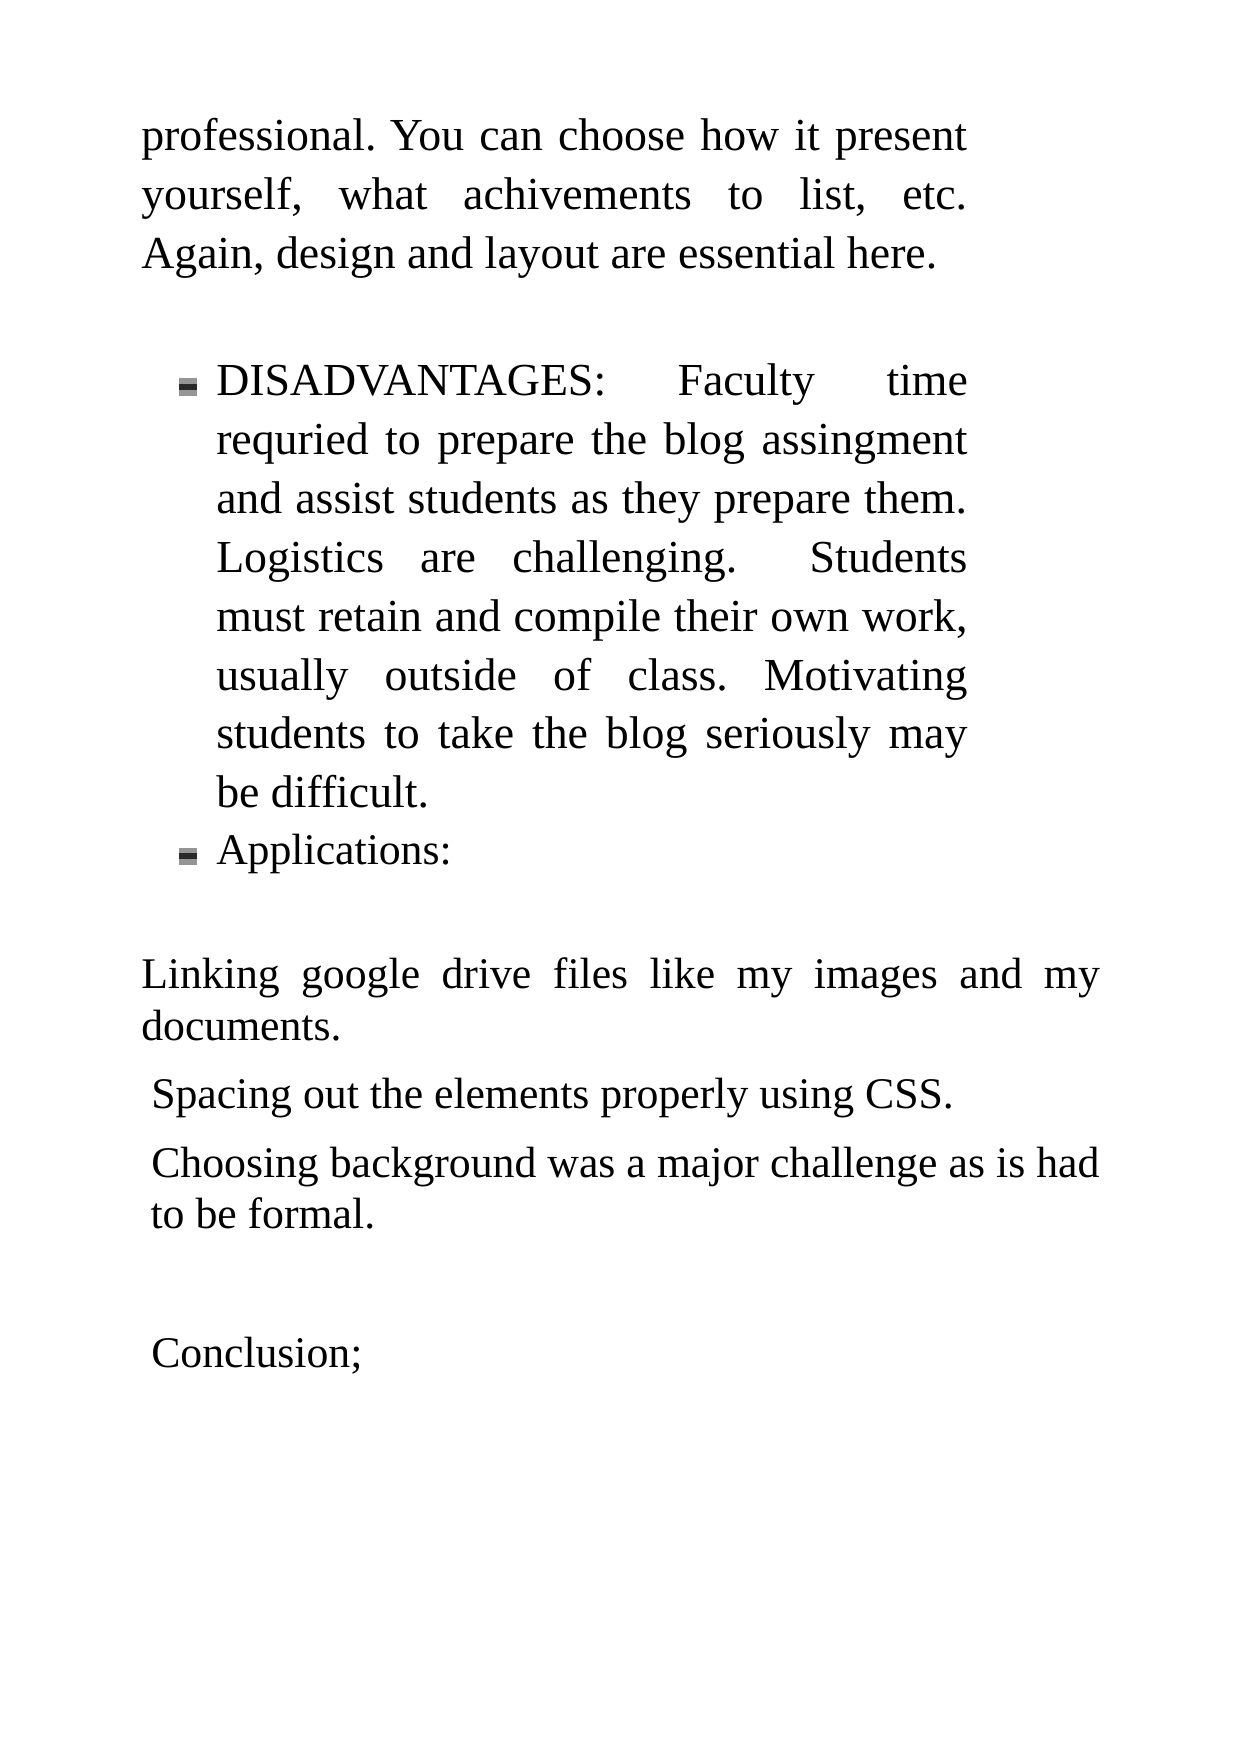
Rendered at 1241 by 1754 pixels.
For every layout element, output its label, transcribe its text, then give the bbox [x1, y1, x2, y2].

text professional. You can choose how it present yourself, what achivements to list, etc. Again, design and layout are essential here. [141, 108, 968, 279]
list Applications: [178, 824, 968, 874]
picture [179, 848, 197, 865]
text Linking google drive files like my images and my documents. [141, 948, 1101, 1050]
list DISADVANTAGES: Faculty time requried to prepare the blog assingment and assist students as they prepare them. Logistics are challenging. Students must retain and compile their own work, usually outside of class. Motivating students to take the blog seriously may be difficult. [178, 352, 968, 818]
text Choosing background was a major challenge as is had to be formal. [150, 1136, 1101, 1238]
text Conclusion; [150, 1326, 1101, 1377]
text Spacing out the elements properly using CSS. [150, 1068, 1101, 1118]
picture [179, 378, 197, 396]
